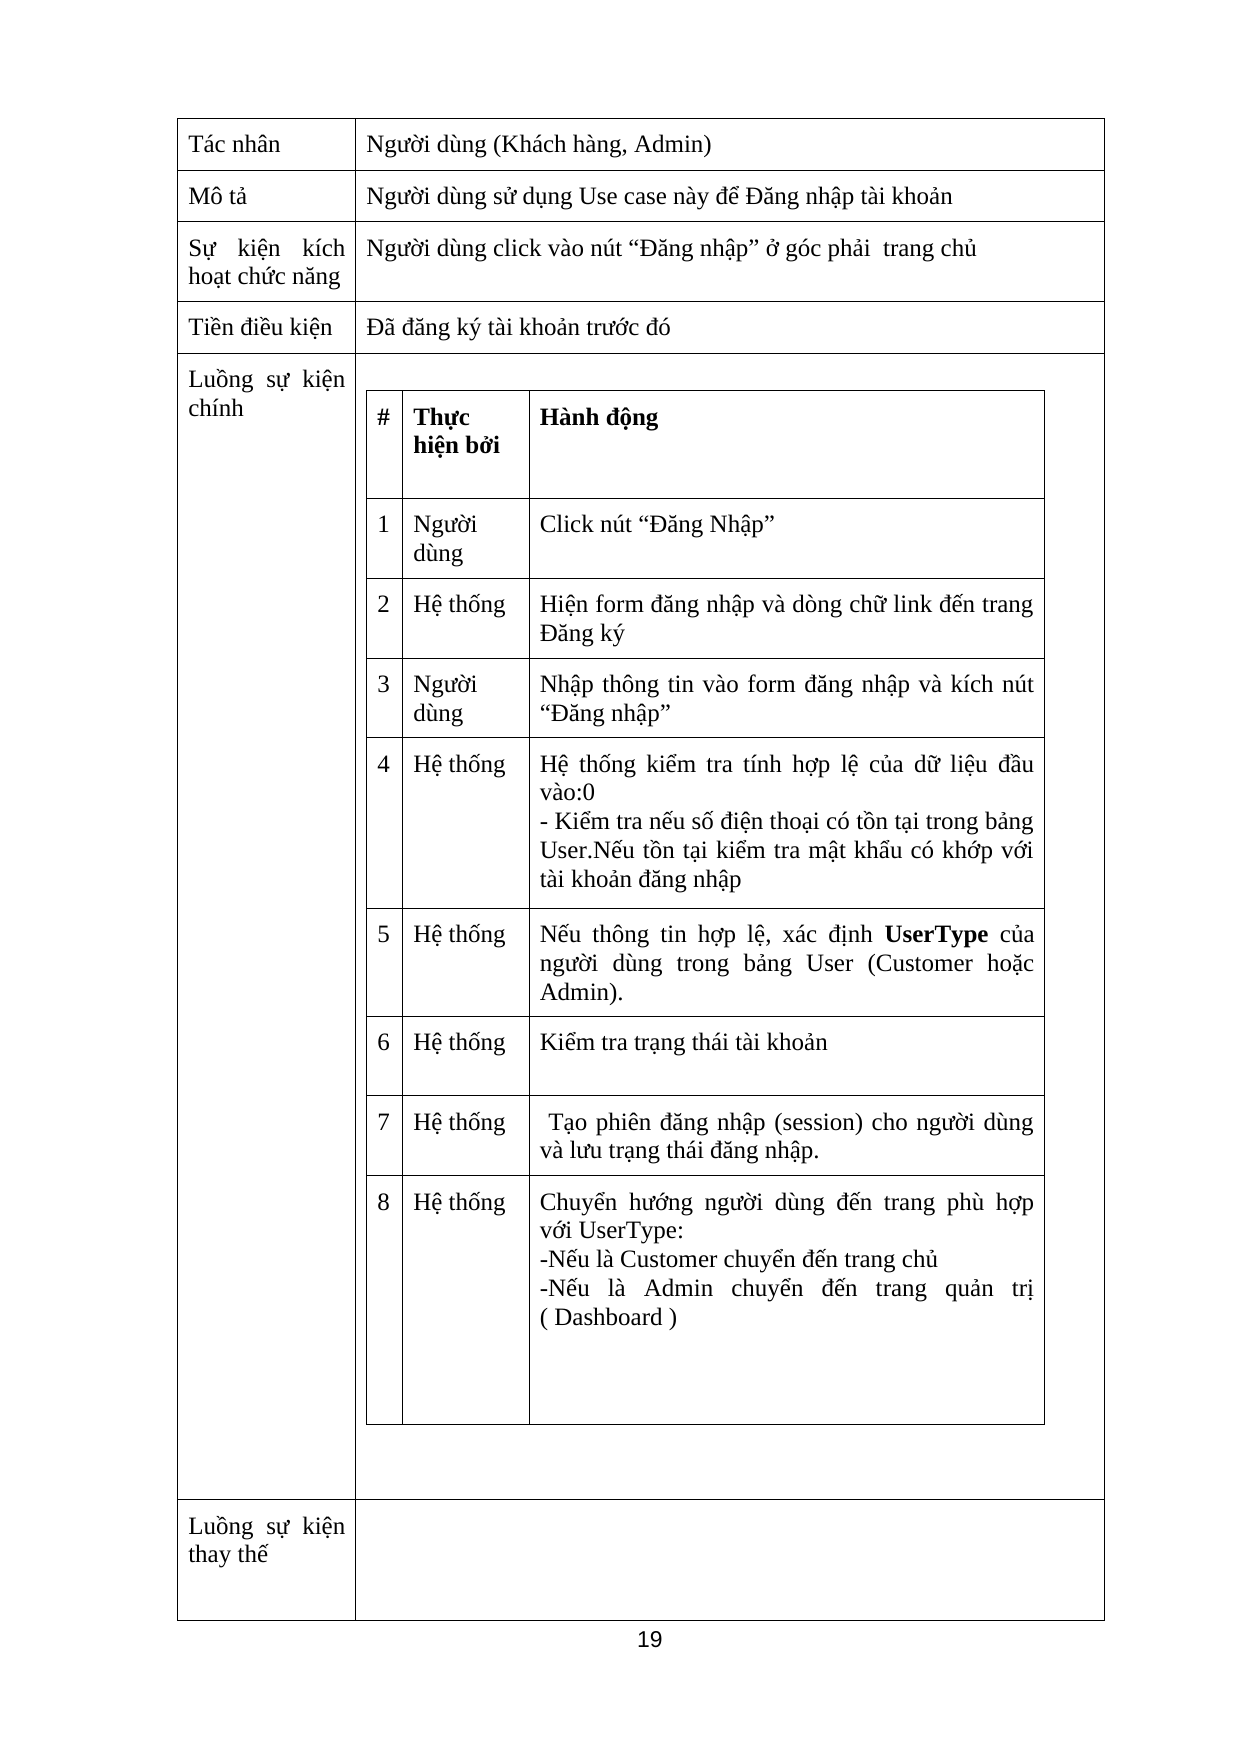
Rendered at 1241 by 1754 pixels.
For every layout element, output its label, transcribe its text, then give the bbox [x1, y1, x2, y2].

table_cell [178, 1500, 355, 1620]
table_cell Đã đăng ký tài khoản trước đó [356, 302, 1104, 352]
table_cell Sự kiện kích hoạt chức năng [178, 222, 355, 301]
table_cell [356, 1500, 1104, 1620]
table_cell Mô tả [178, 171, 355, 221]
table_cell Người dùng sử dụng Use case này để Đăng nhập tài khoản [356, 171, 1104, 221]
table_cell Tác nhân [178, 119, 355, 170]
table_cell [356, 354, 1104, 1499]
table_cell Người dùng click vào nút “Đăng nhập” ở góc phải trang chủ [356, 222, 1104, 301]
table_cell Tiền điều kiện [178, 302, 355, 352]
table_cell Luồng sự kiện chính [178, 354, 355, 1499]
table_cell Người dùng (Khách hàng, Admin) [356, 119, 1104, 170]
